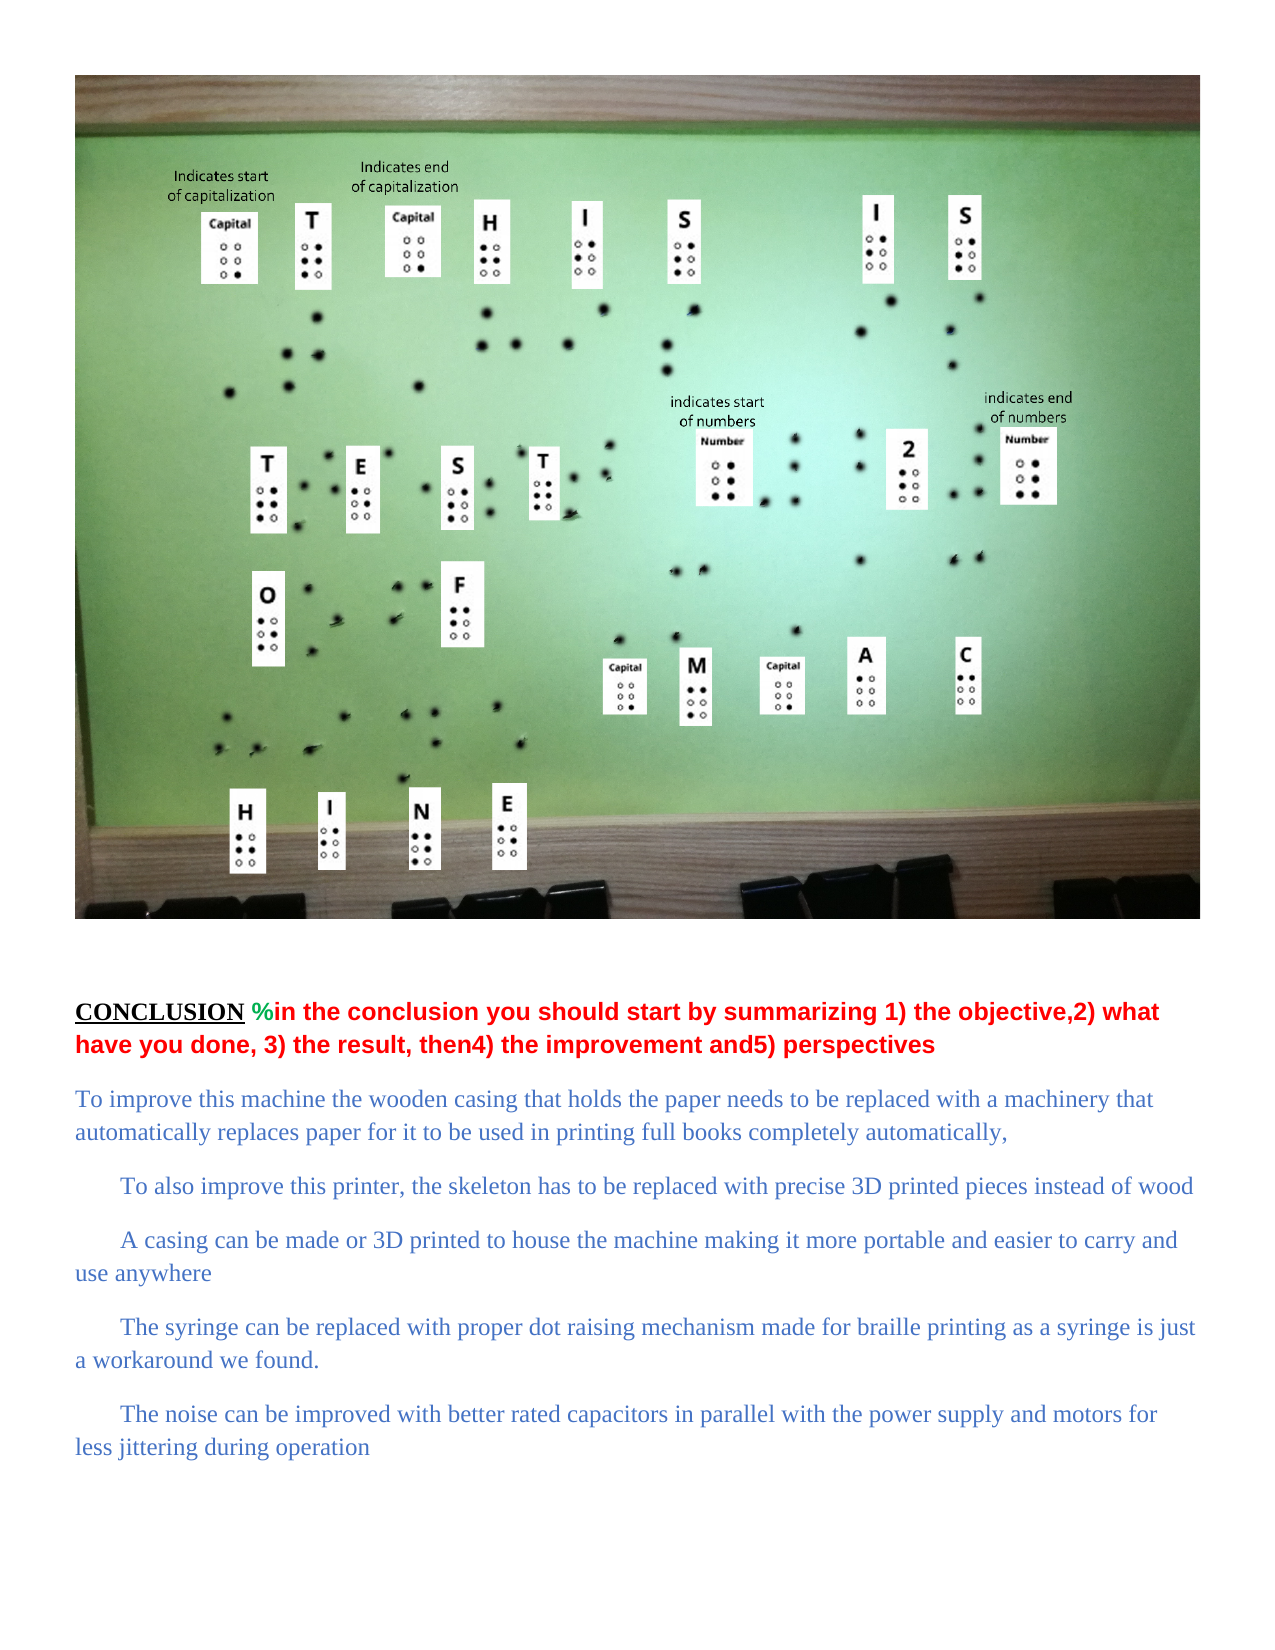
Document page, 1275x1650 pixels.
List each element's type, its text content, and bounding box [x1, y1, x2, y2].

text The syringe can be replaced with proper dot raising mechanism made for braille printing as a syringe is just a workaround we found. [75, 1312, 1200, 1374]
text To improve this machine the wooden casing that holds the paper needs to be replaced with a machinery that automatically replaces paper for it to be used in printing full books completely automatically, [75, 1084, 1200, 1146]
text The noise can be improved with better rated capacitors in parallel with the power supply and motors for less jittering during operation [75, 1399, 1200, 1461]
text CONCLUSION %in the conclusion you should start by summarizing 1) the objective,2) what have you done, 3) the result, then4) the improvement and5) perspectives [75, 997, 1200, 1059]
text To also improve this printer, the skeleton has to be replaced with precise 3D printed pieces instead of wood [75, 1171, 1200, 1200]
text A casing can be made or 3D printed to house the machine making it more portable and easier to carry and use anywhere [75, 1225, 1200, 1287]
picture [75, 75, 1200, 919]
